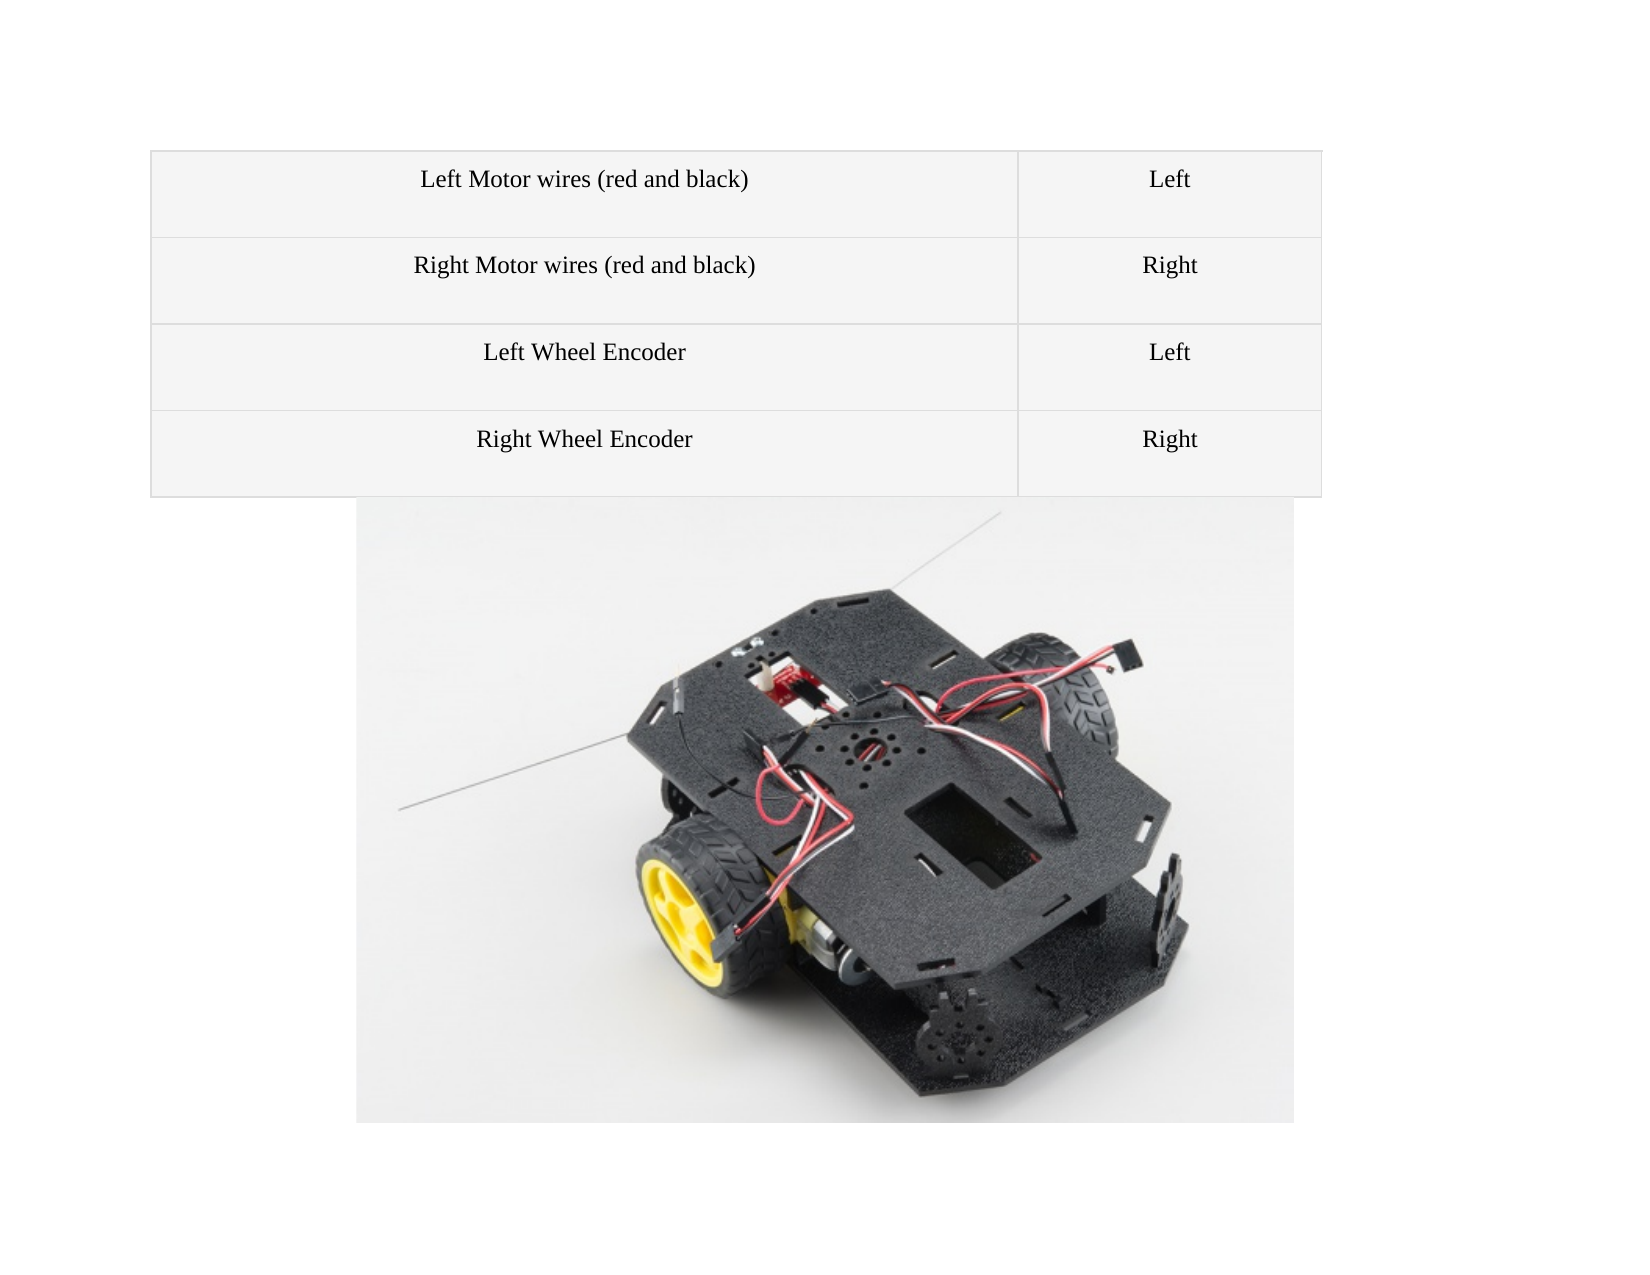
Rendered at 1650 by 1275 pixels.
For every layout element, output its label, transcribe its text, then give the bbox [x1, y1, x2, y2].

table_cell Right Wheel Encoder [152, 411, 1017, 496]
table_cell Left Motor wires (red and black) [152, 152, 1017, 237]
picture [356, 497, 1294, 1123]
table_cell Right [1019, 411, 1321, 496]
table_cell Left Wheel Encoder [152, 325, 1017, 410]
table_cell Left [1019, 325, 1321, 410]
table_cell Right Motor wires (red and black) [152, 238, 1017, 323]
table_cell Right [1019, 238, 1321, 323]
table_cell Left [1019, 152, 1321, 237]
